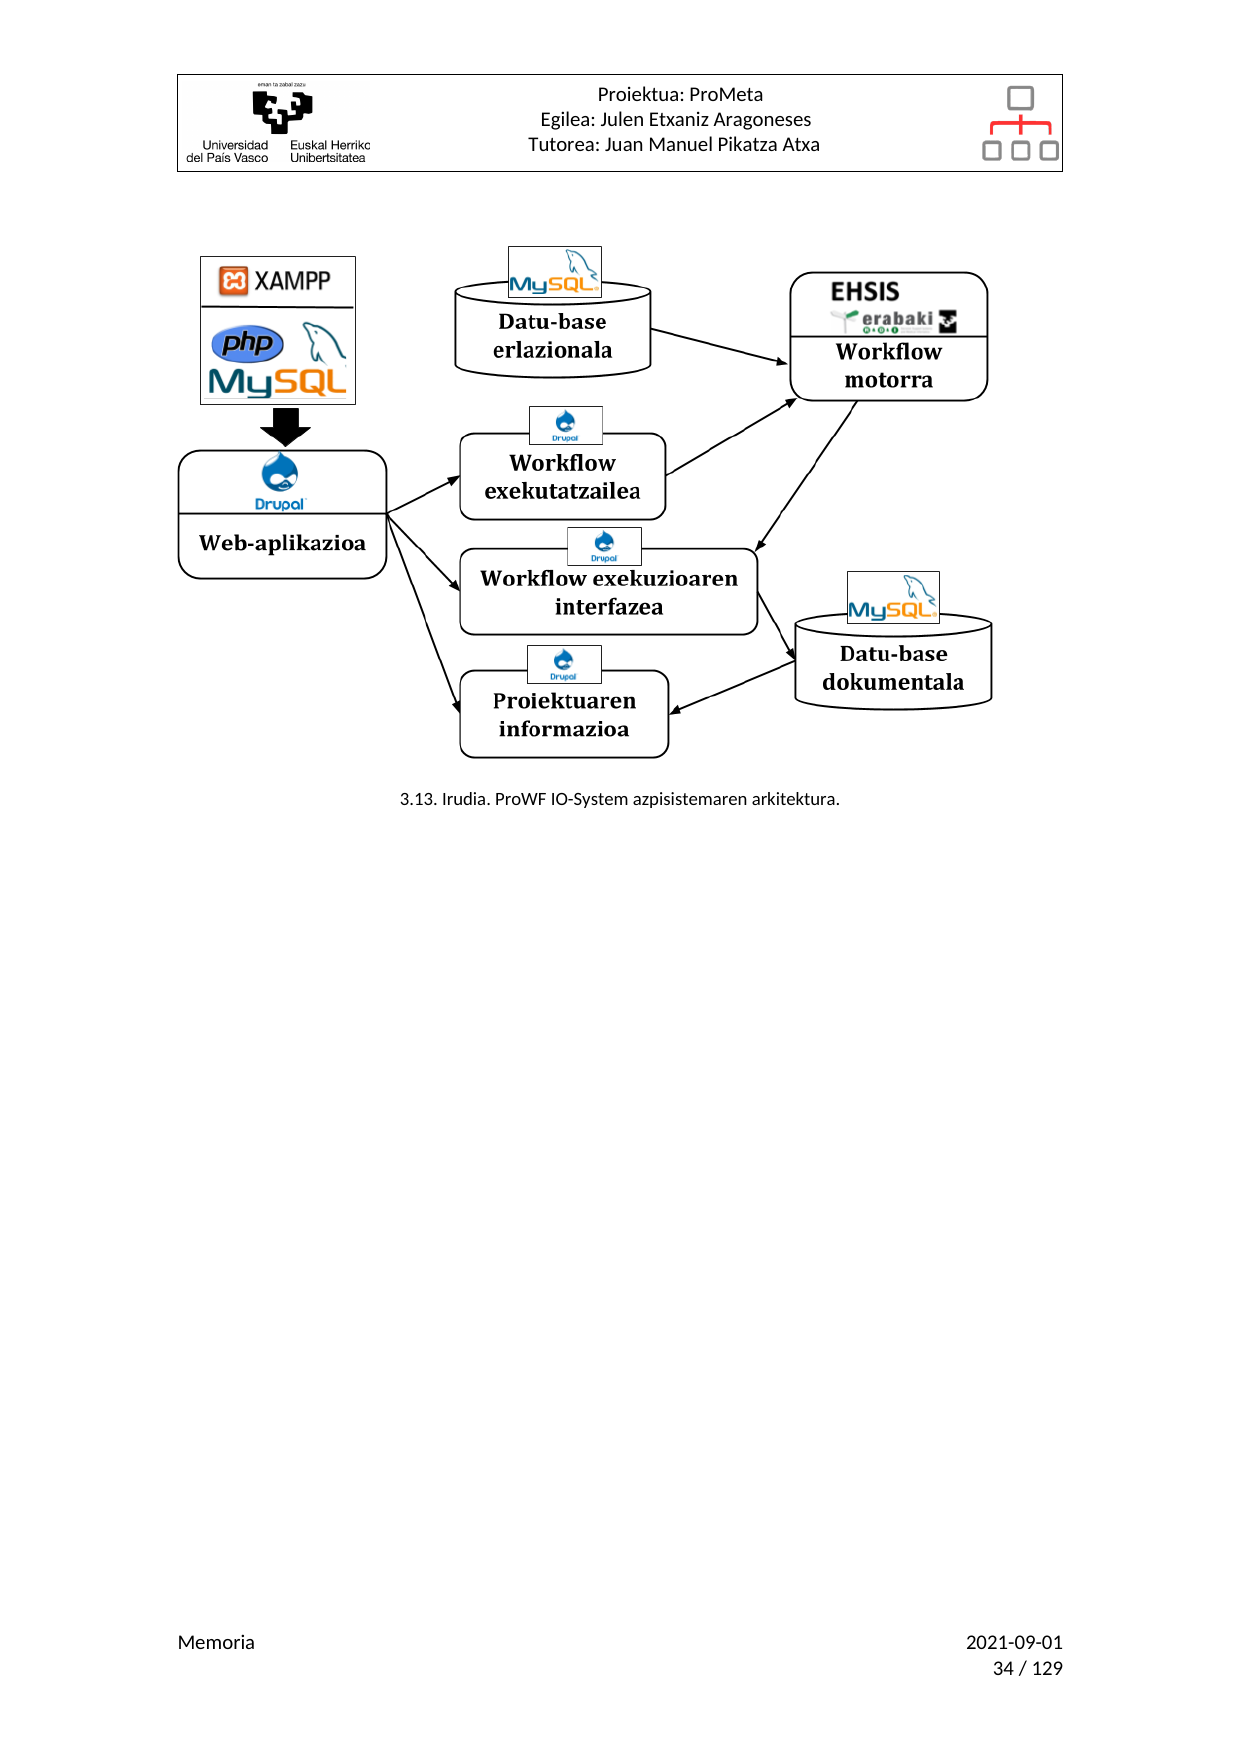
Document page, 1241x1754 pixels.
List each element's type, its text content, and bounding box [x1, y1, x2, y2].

picture [978, 80, 1060, 162]
picture [182, 81, 370, 162]
picture [177, 213, 1063, 771]
